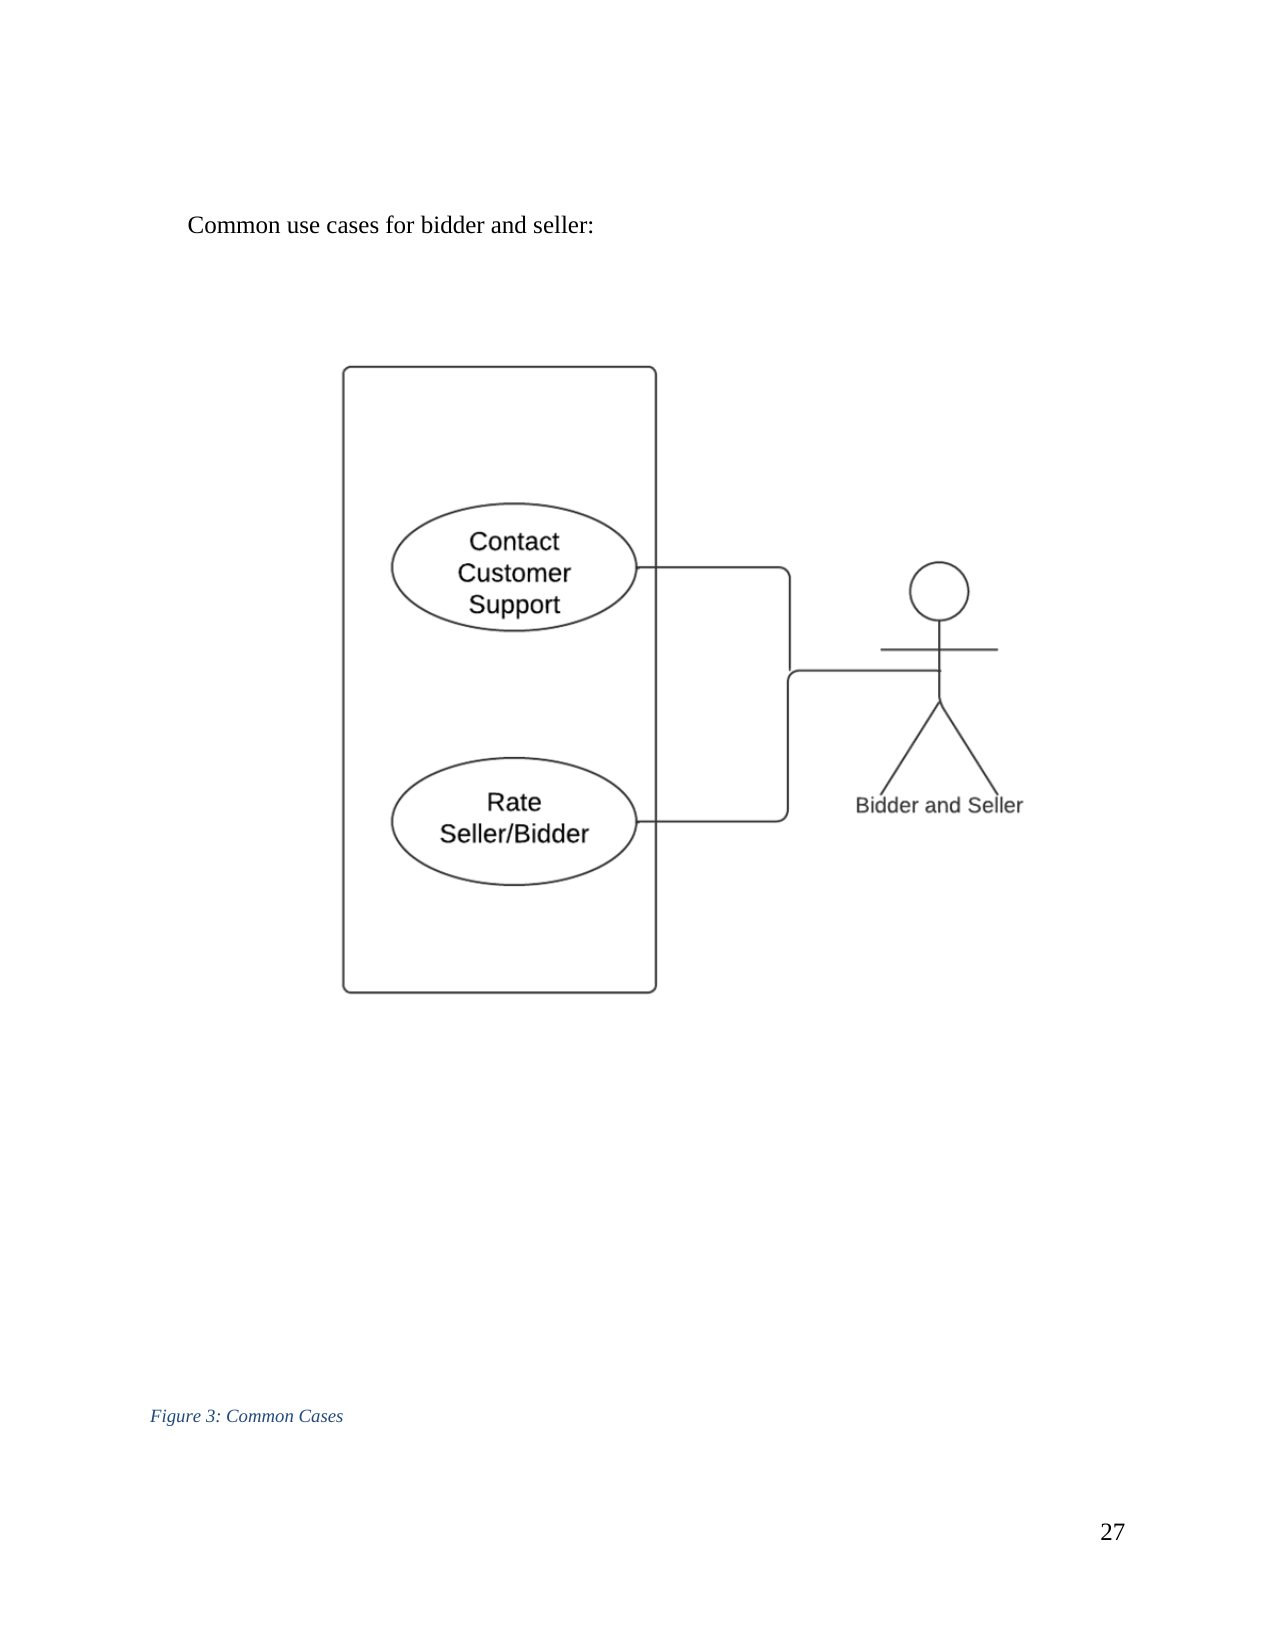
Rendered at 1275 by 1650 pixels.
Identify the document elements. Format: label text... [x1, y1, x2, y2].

text Common use cases for bidder and seller: [187, 210, 1125, 238]
picture [187, 269, 1163, 1374]
